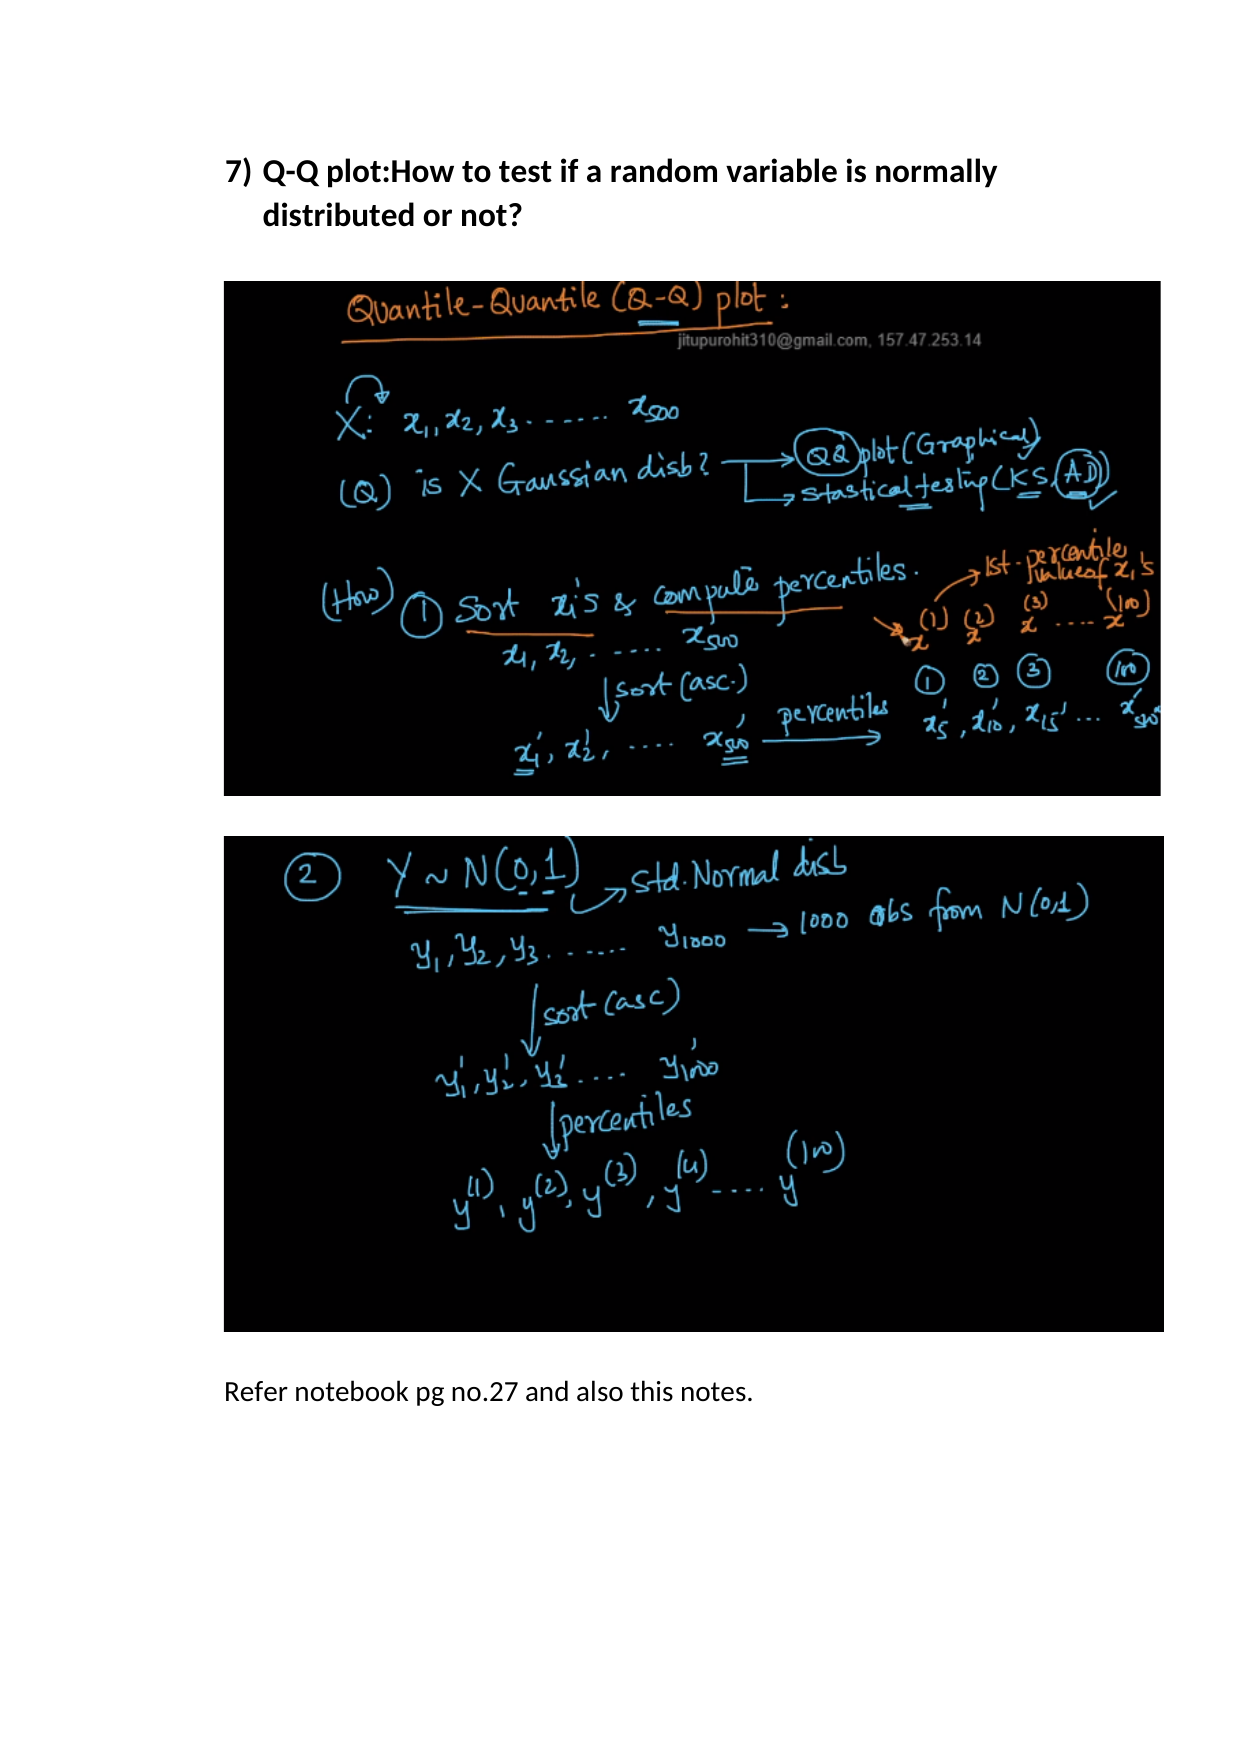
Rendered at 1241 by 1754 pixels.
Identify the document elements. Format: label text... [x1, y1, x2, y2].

list Q-Q plot:How to test if a random variable is normally distributed or not? [225, 150, 1090, 235]
list Refer notebook pg no.27 and also this notes. [224, 1373, 1090, 1408]
picture [223, 836, 1164, 1332]
picture [223, 281, 1164, 796]
